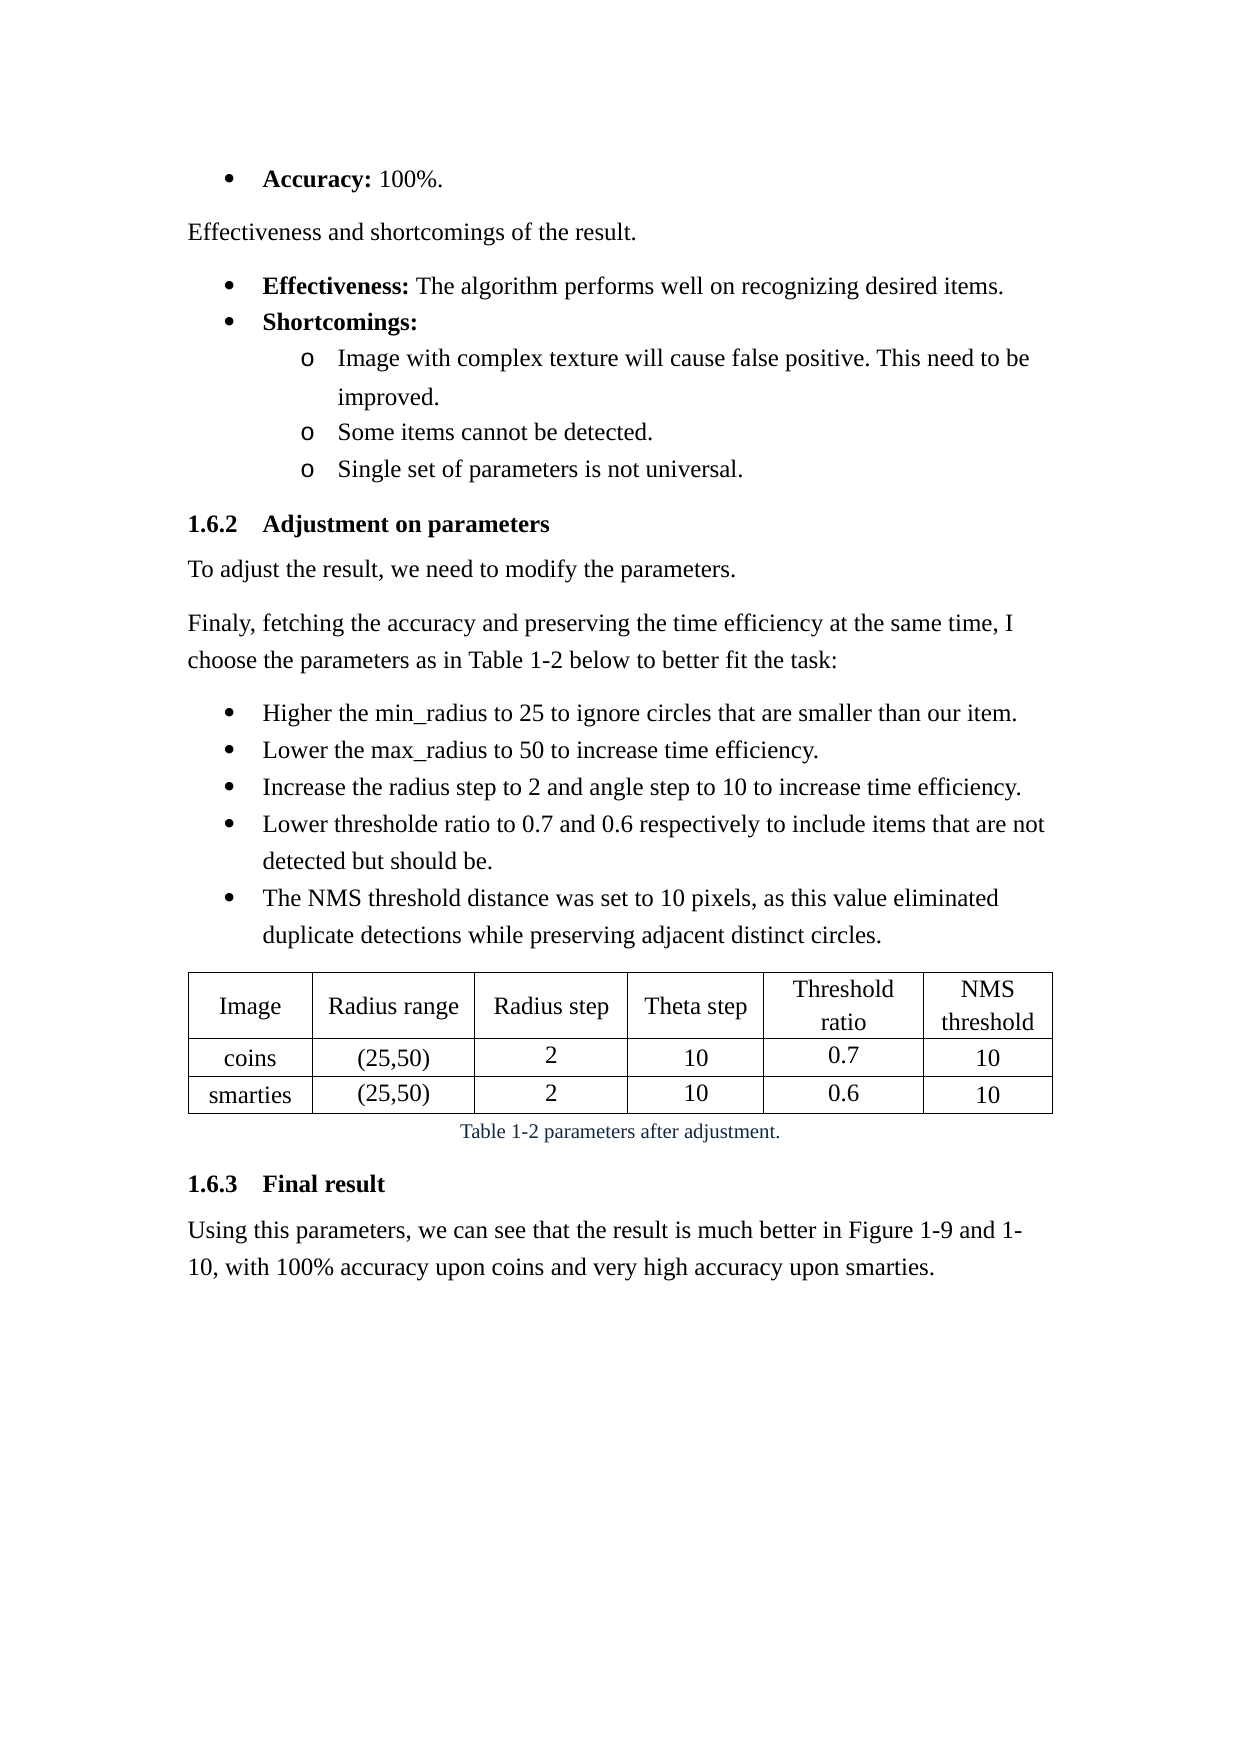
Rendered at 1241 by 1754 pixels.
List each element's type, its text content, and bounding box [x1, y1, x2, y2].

list Increase the radius step to 2 and angle step to 10 to increase time efficiency. [225, 770, 1053, 803]
table_header Radius step [475, 973, 627, 1038]
table_cell 2 [475, 1077, 627, 1113]
table_cell 10 [628, 1077, 763, 1113]
list Image with complex texture will cause false positive. This need to be improved. [300, 342, 1053, 412]
text Table 1-2 parameters after adjustment. [187, 1114, 1053, 1147]
table_cell coins [189, 1039, 312, 1076]
subtitle Adjustment on parameters [187, 507, 1053, 540]
list Some items cannot be detected. [300, 416, 1053, 449]
table_cell 10 [628, 1039, 763, 1076]
list Lower thresholde ratio to 0.7 and 0.6 respectively to include items that are not detected but should be. [225, 807, 1053, 877]
table_cell (25,50) [313, 1039, 474, 1076]
table_cell 2 [475, 1039, 627, 1076]
table_cell 0.6 [764, 1077, 923, 1113]
list Effectiveness: The algorithm performs well on recognizing desired items. [225, 269, 1053, 301]
list Single set of parameters is not universal. [300, 453, 1053, 486]
text Effectiveness and shortcomings of the result. [187, 215, 1053, 248]
list Shortcomings: [225, 306, 1053, 338]
table_header Threshold ratio [764, 973, 923, 1038]
table_header NMS threshold [924, 973, 1052, 1038]
list The NMS threshold distance was set to 10 pixels, as this value eliminated duplicate detections while preserving adjacent distinct circles. [225, 881, 1053, 951]
table_cell 10 [924, 1077, 1052, 1113]
table_header Theta step [628, 973, 763, 1038]
text To adjust the result, we need to modify the parameters. [187, 552, 1053, 585]
table_cell 0.7 [764, 1039, 923, 1076]
list Lower the max_radius to 50 to increase time efficiency. [225, 733, 1053, 766]
table_header Radius range [313, 973, 474, 1038]
text Using this parameters, we can see that the result is much better in Figure 1-9 and 1-10, with 100% accuracy upon coins and very high accuracy upon smarties. [187, 1213, 1053, 1283]
table_cell smarties [189, 1077, 312, 1113]
list Higher the min_radius to 25 to ignore circles that are smaller than our item. [225, 697, 1053, 729]
table_cell 10 [924, 1039, 1052, 1076]
table_header Image [189, 973, 312, 1038]
list Accuracy: 100%. [225, 162, 1053, 194]
subtitle Final result [187, 1168, 1053, 1200]
table_cell (25,50) [313, 1077, 474, 1113]
text Finaly, fetching the accuracy and preserving the time efficiency at the same time, I choose the parameters as in Table 1-2 below to better fit the task: [187, 606, 1053, 676]
